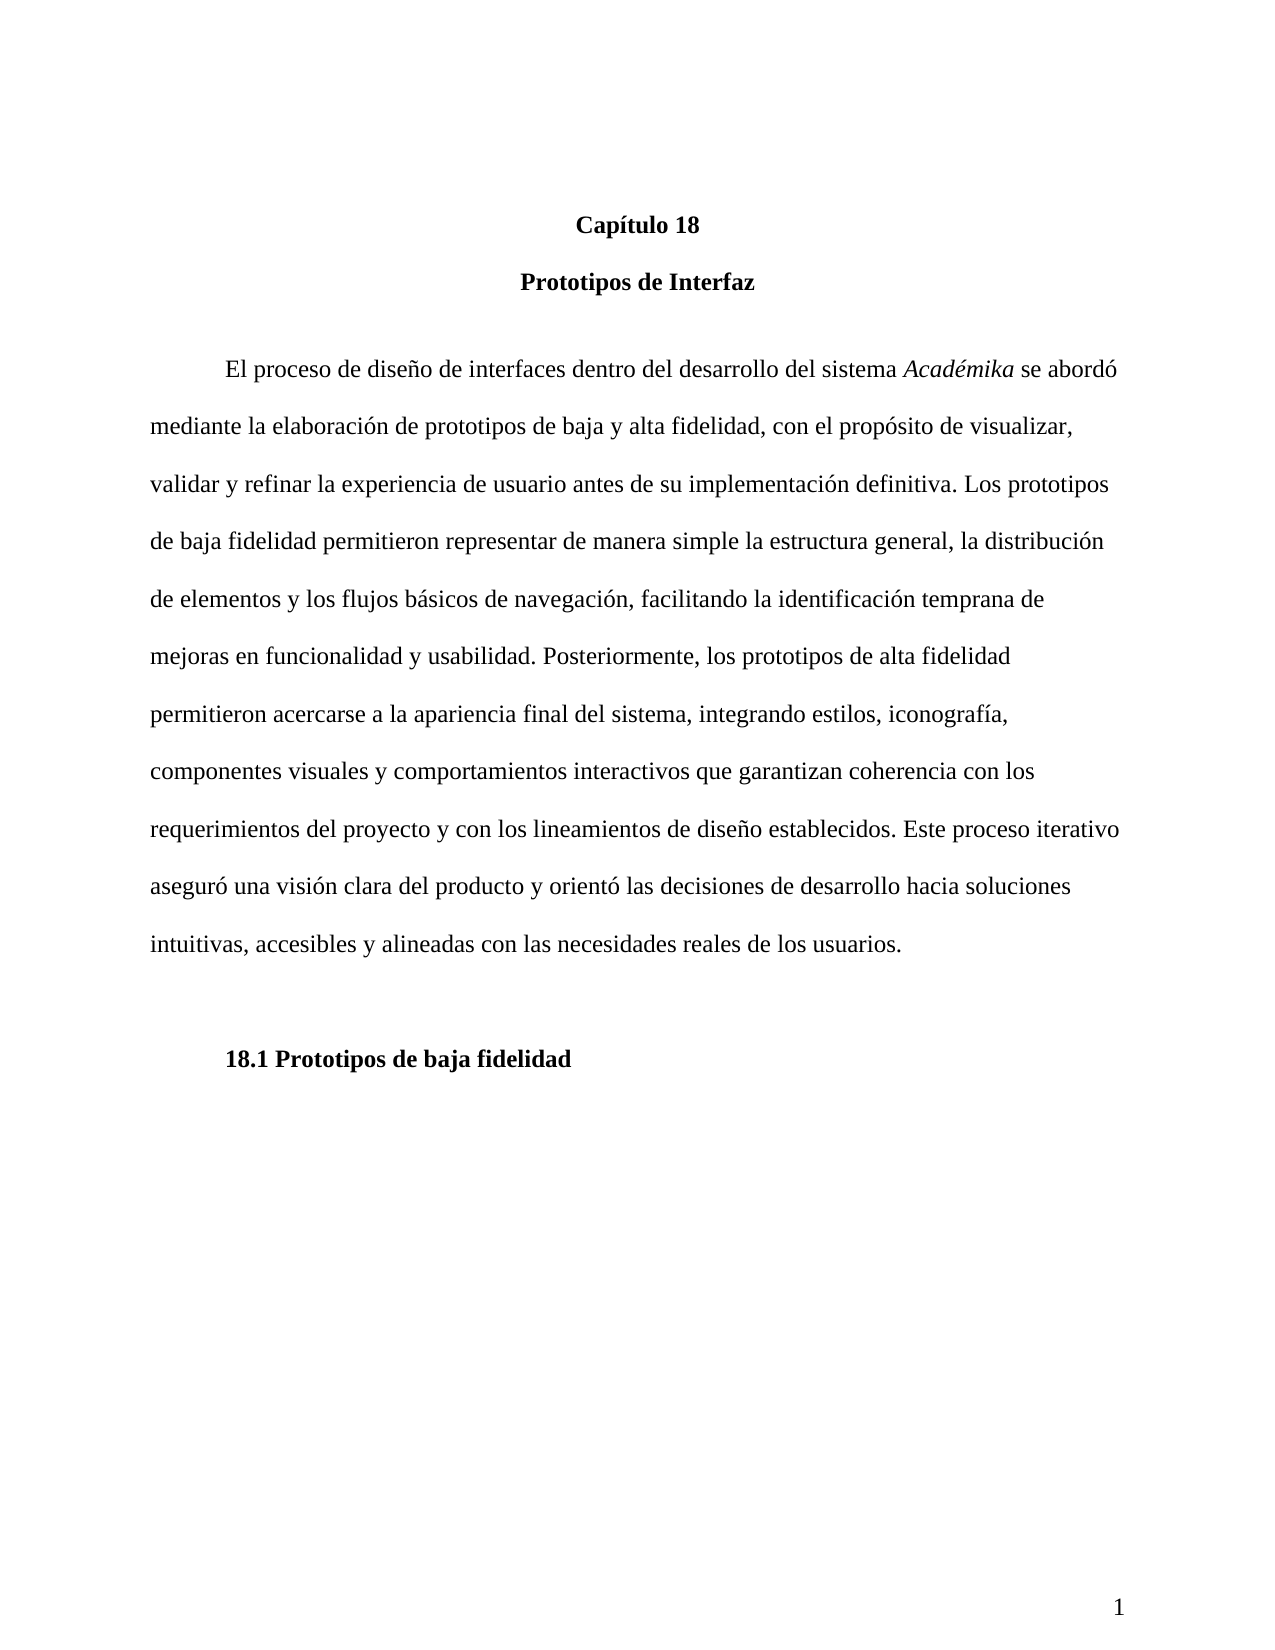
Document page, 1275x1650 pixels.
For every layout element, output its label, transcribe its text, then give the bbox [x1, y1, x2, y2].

subtitle 18.1 Prototipos de baja fidelidad [150, 1044, 1125, 1072]
text El proceso de diseño de interfaces dentro del desarrollo del sistema Académika se abordó mediante la elaboración de prototipos de baja y alta fidelidad, con el propósito de visualizar, validar y refinar la experiencia de usuario antes de su implementación definitiva. Los prototipos de baja fidelidad permitieron representar de manera simple la estructura general, la distribución de elementos y los flujos básicos de navegación, facilitando la identificación temprana de mejoras en funcionalidad y usabilidad. Posteriormente, los prototipos de alta fidelidad permitieron acercarse a la apariencia final del sistema, integrando estilos, iconografía, componentes visuales y comportamientos interactivos que garantizan coherencia con los requerimientos del proyecto y con los lineamientos de diseño establecidos. Este proceso iterativo aseguró una visión clara del producto y orientó las decisiones de desarrollo hacia soluciones intuitivas, accesibles y alineadas con las necesidades reales de los usuarios. [150, 354, 1125, 957]
subtitle Capítulo 18 Prototipos de Interfaz [150, 210, 1125, 296]
